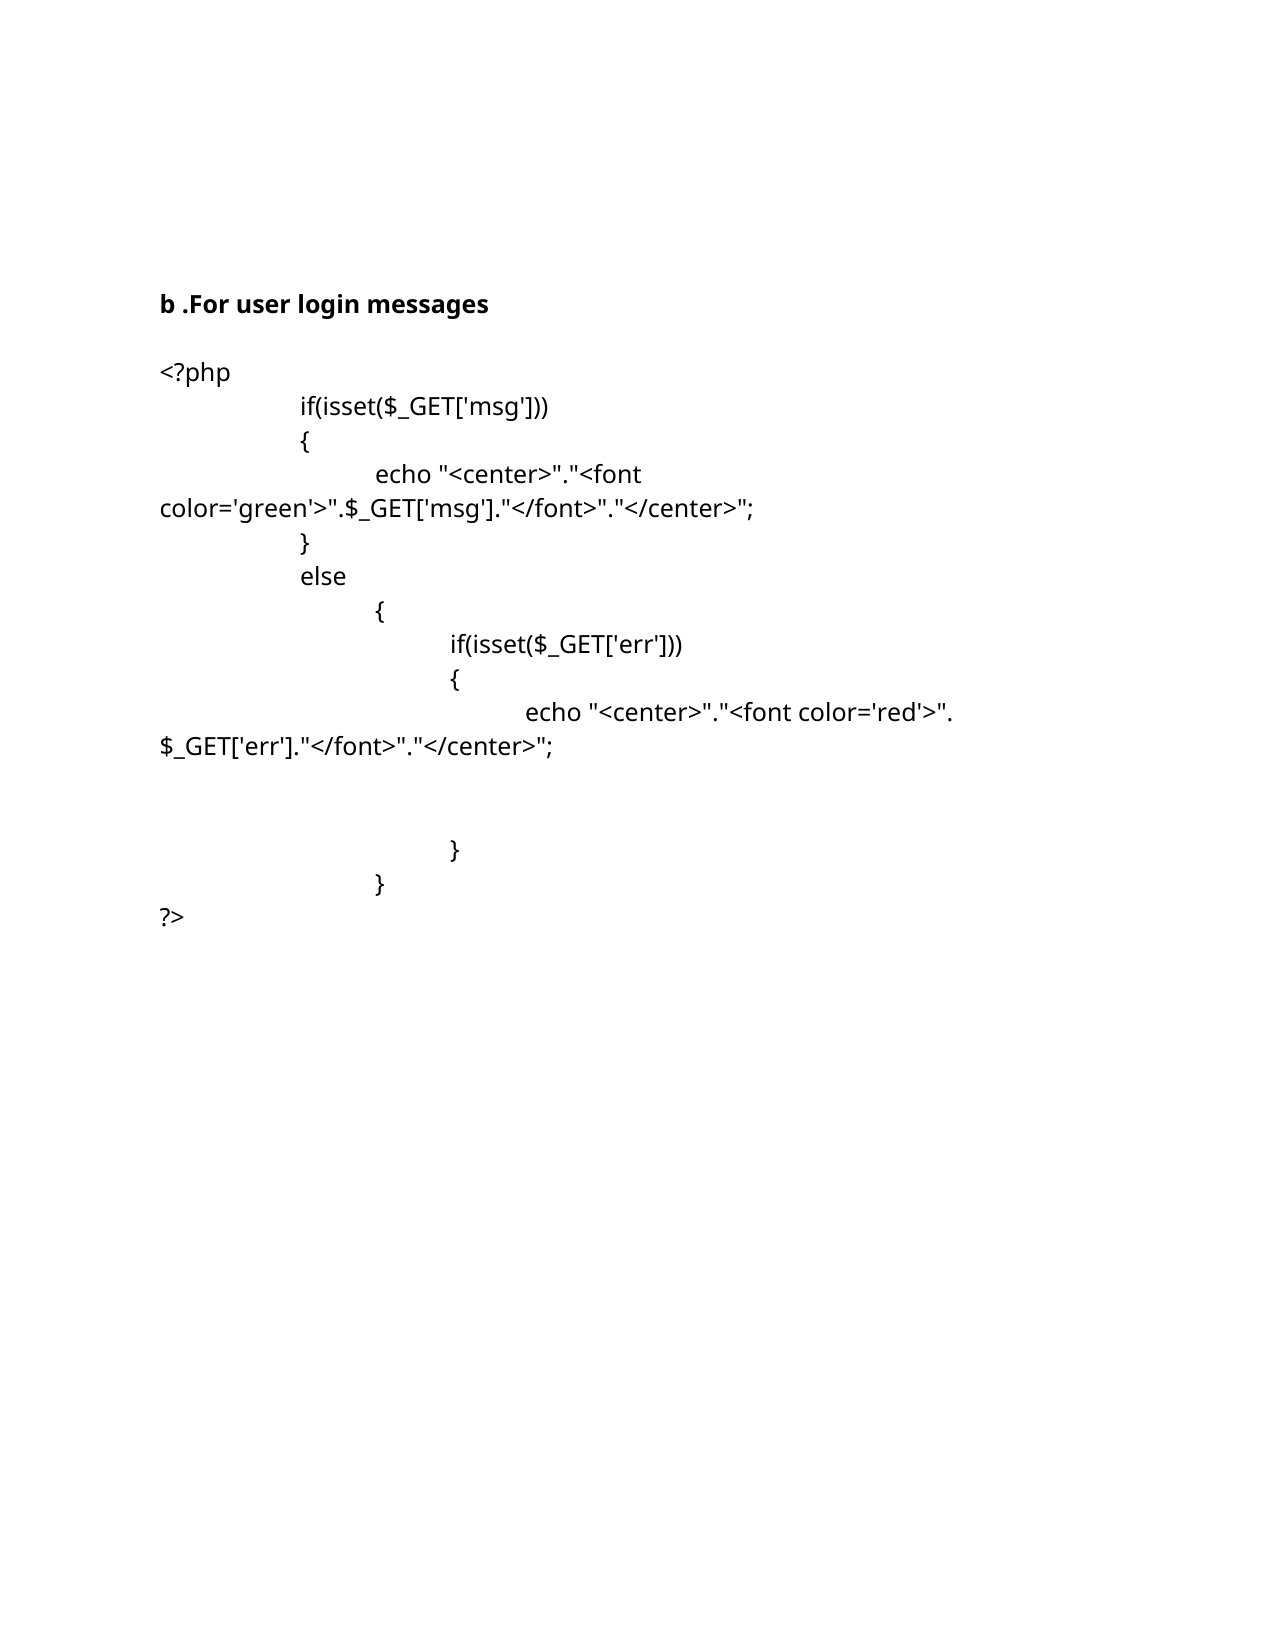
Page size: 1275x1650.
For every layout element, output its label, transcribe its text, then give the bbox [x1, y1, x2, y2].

text } [159, 831, 1125, 865]
text } [159, 865, 1125, 899]
text b .For user login messages [159, 286, 1125, 320]
text { [159, 661, 1125, 695]
text ?> [159, 899, 1125, 933]
text { [159, 593, 1125, 627]
text if(isset($_GET['err'])) [159, 627, 1125, 661]
text echo "<center>"."<font color='green'>".$_GET['msg']."</font>"."</center>"; [159, 457, 1125, 525]
text if(isset($_GET['msg'])) [159, 388, 1125, 422]
text else [159, 559, 1125, 593]
text echo "<center>"."<font color='red'>".$_GET['err']."</font>"."</center>"; [159, 695, 1125, 763]
text <?php [159, 354, 1125, 388]
text { [159, 422, 1125, 457]
text } [159, 525, 1125, 559]
